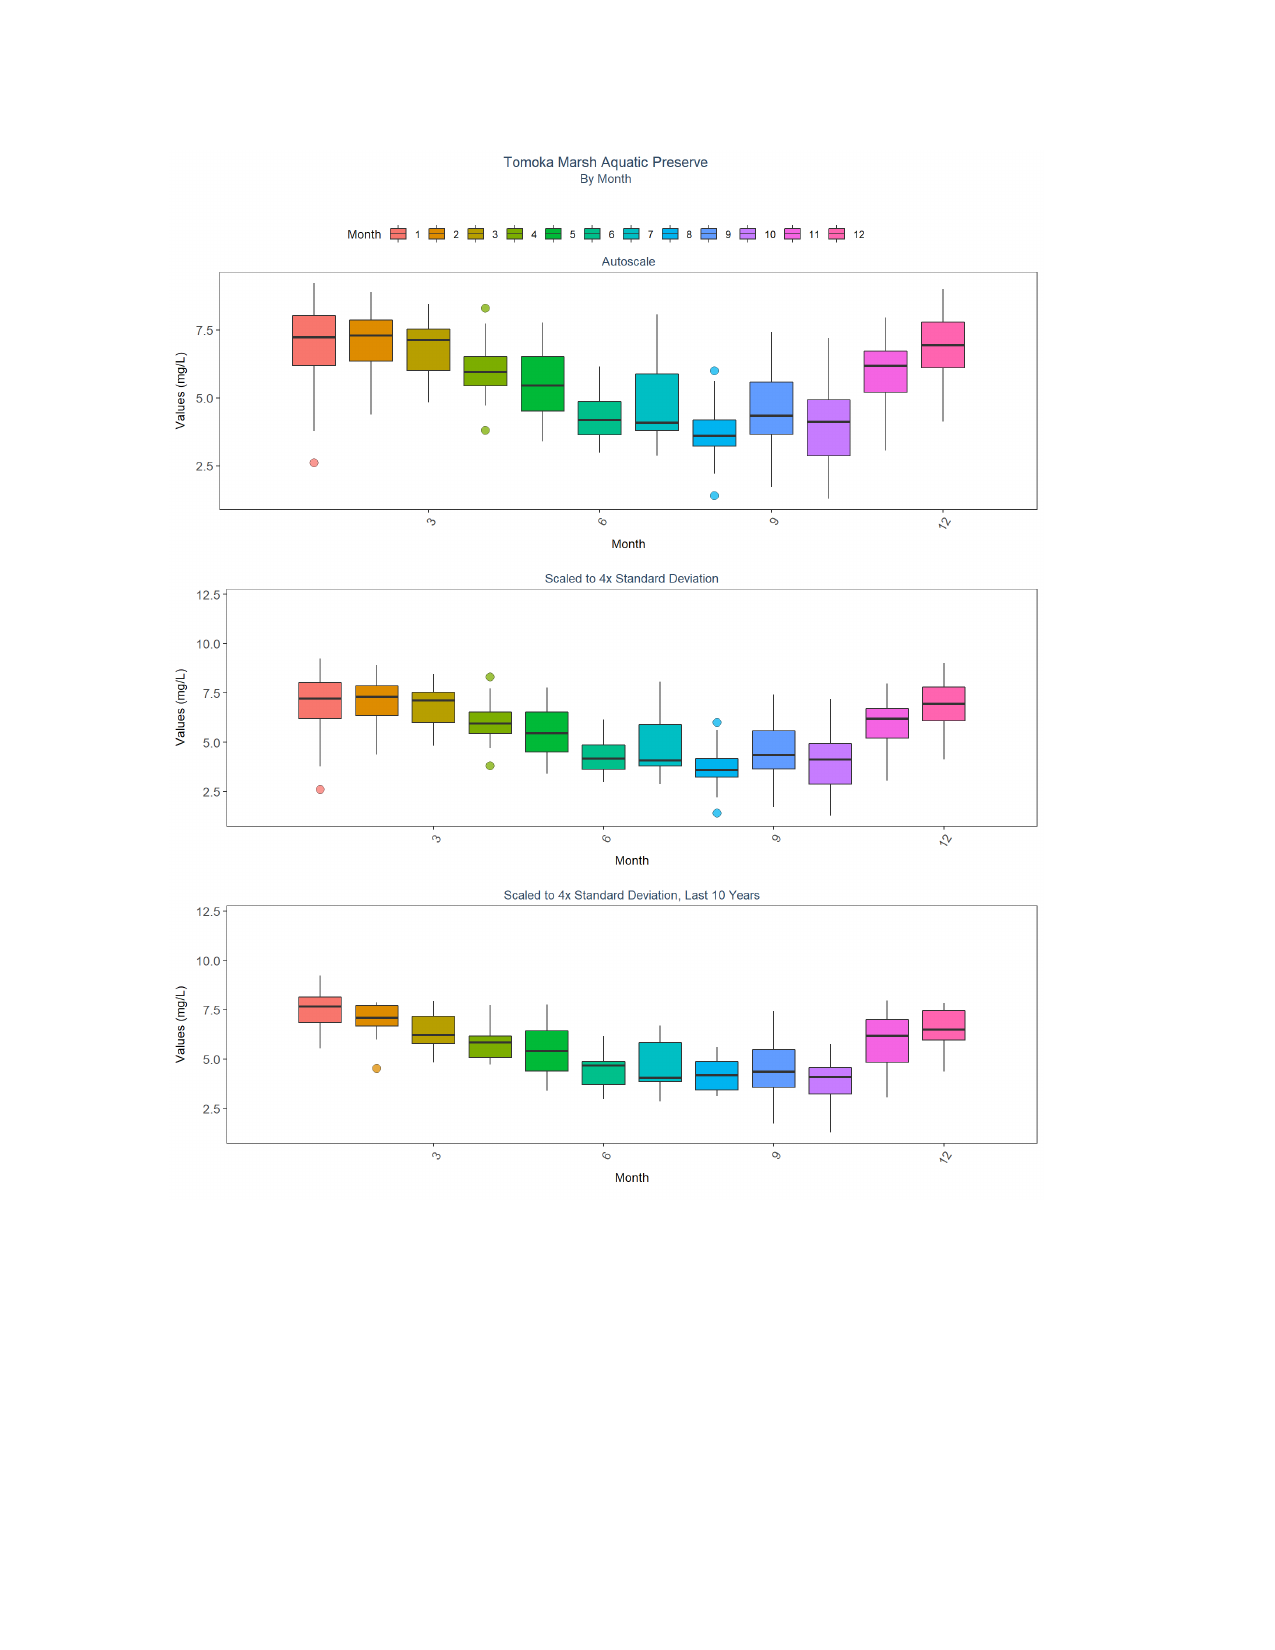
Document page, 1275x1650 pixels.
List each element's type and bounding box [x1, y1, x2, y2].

picture [168, 150, 1044, 1200]
